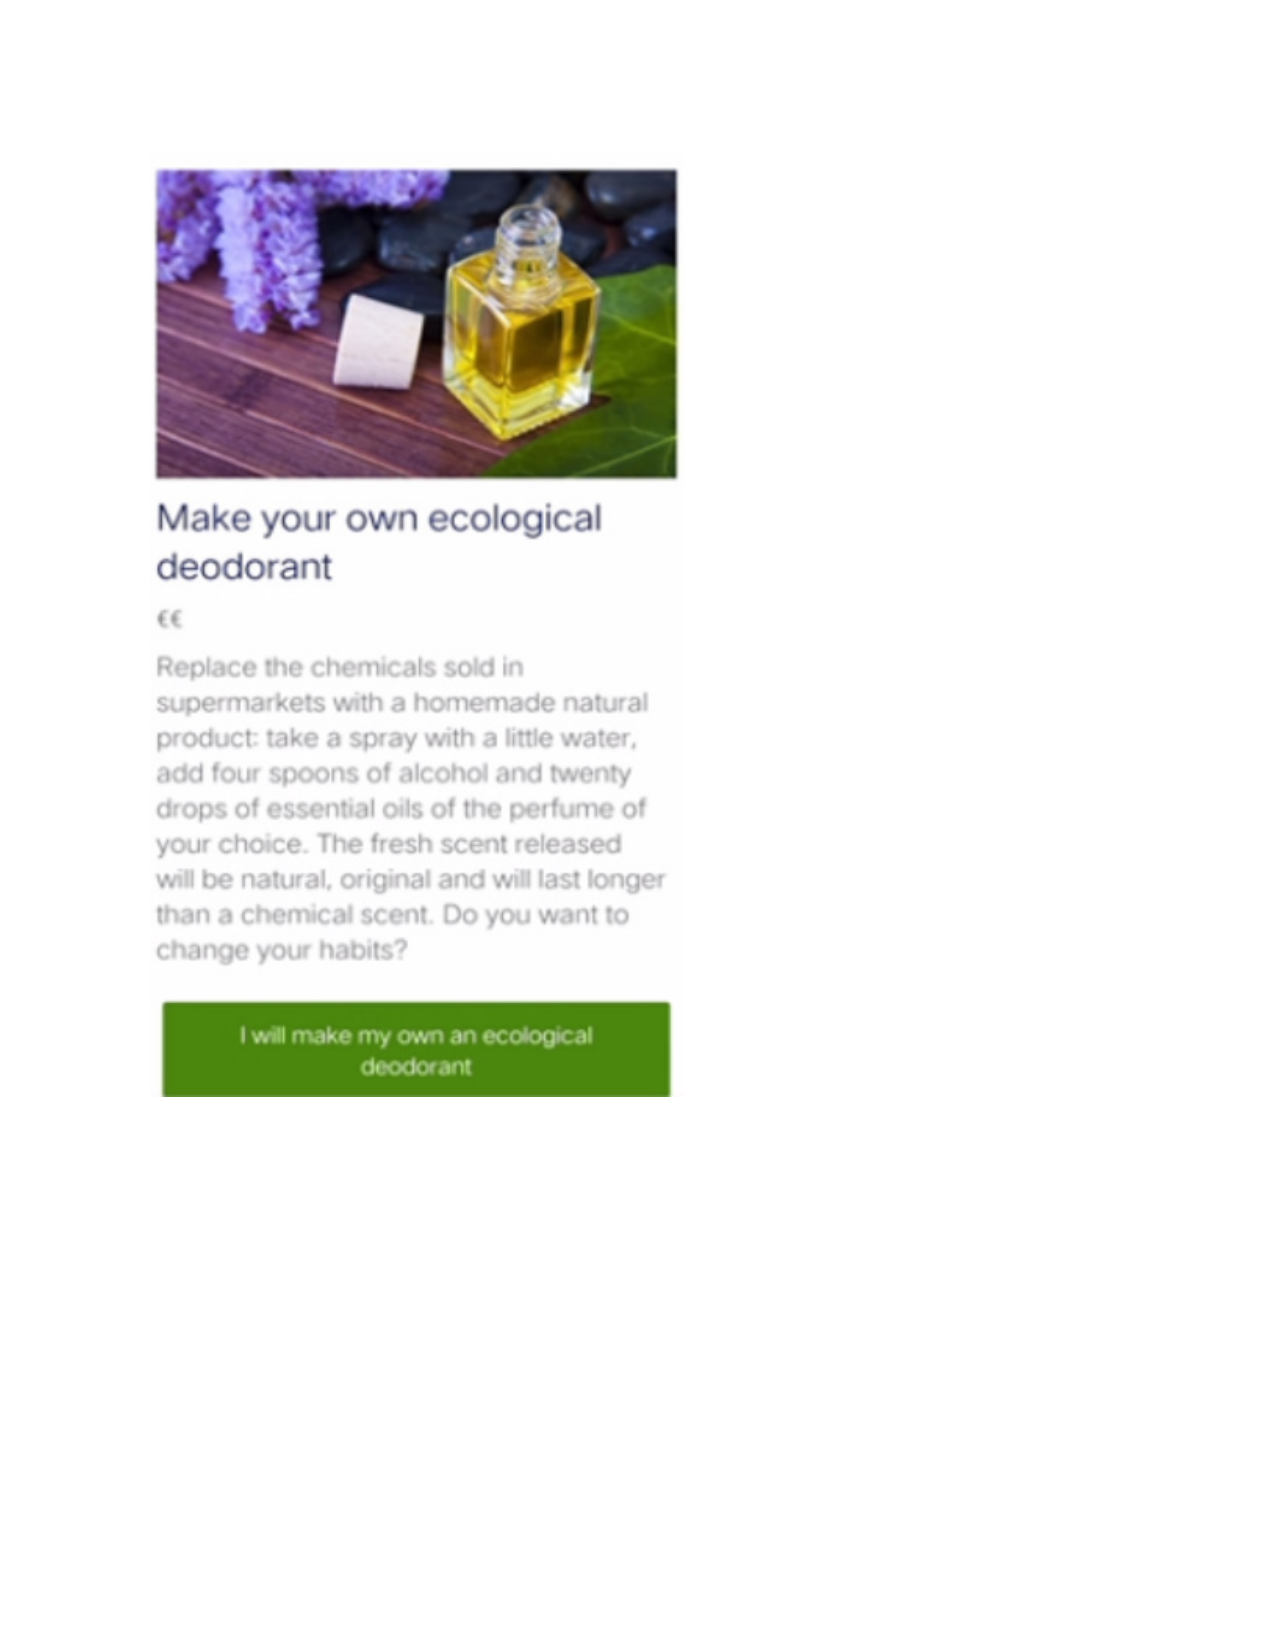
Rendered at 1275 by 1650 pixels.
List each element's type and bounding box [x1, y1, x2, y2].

picture [150, 150, 685, 1097]
